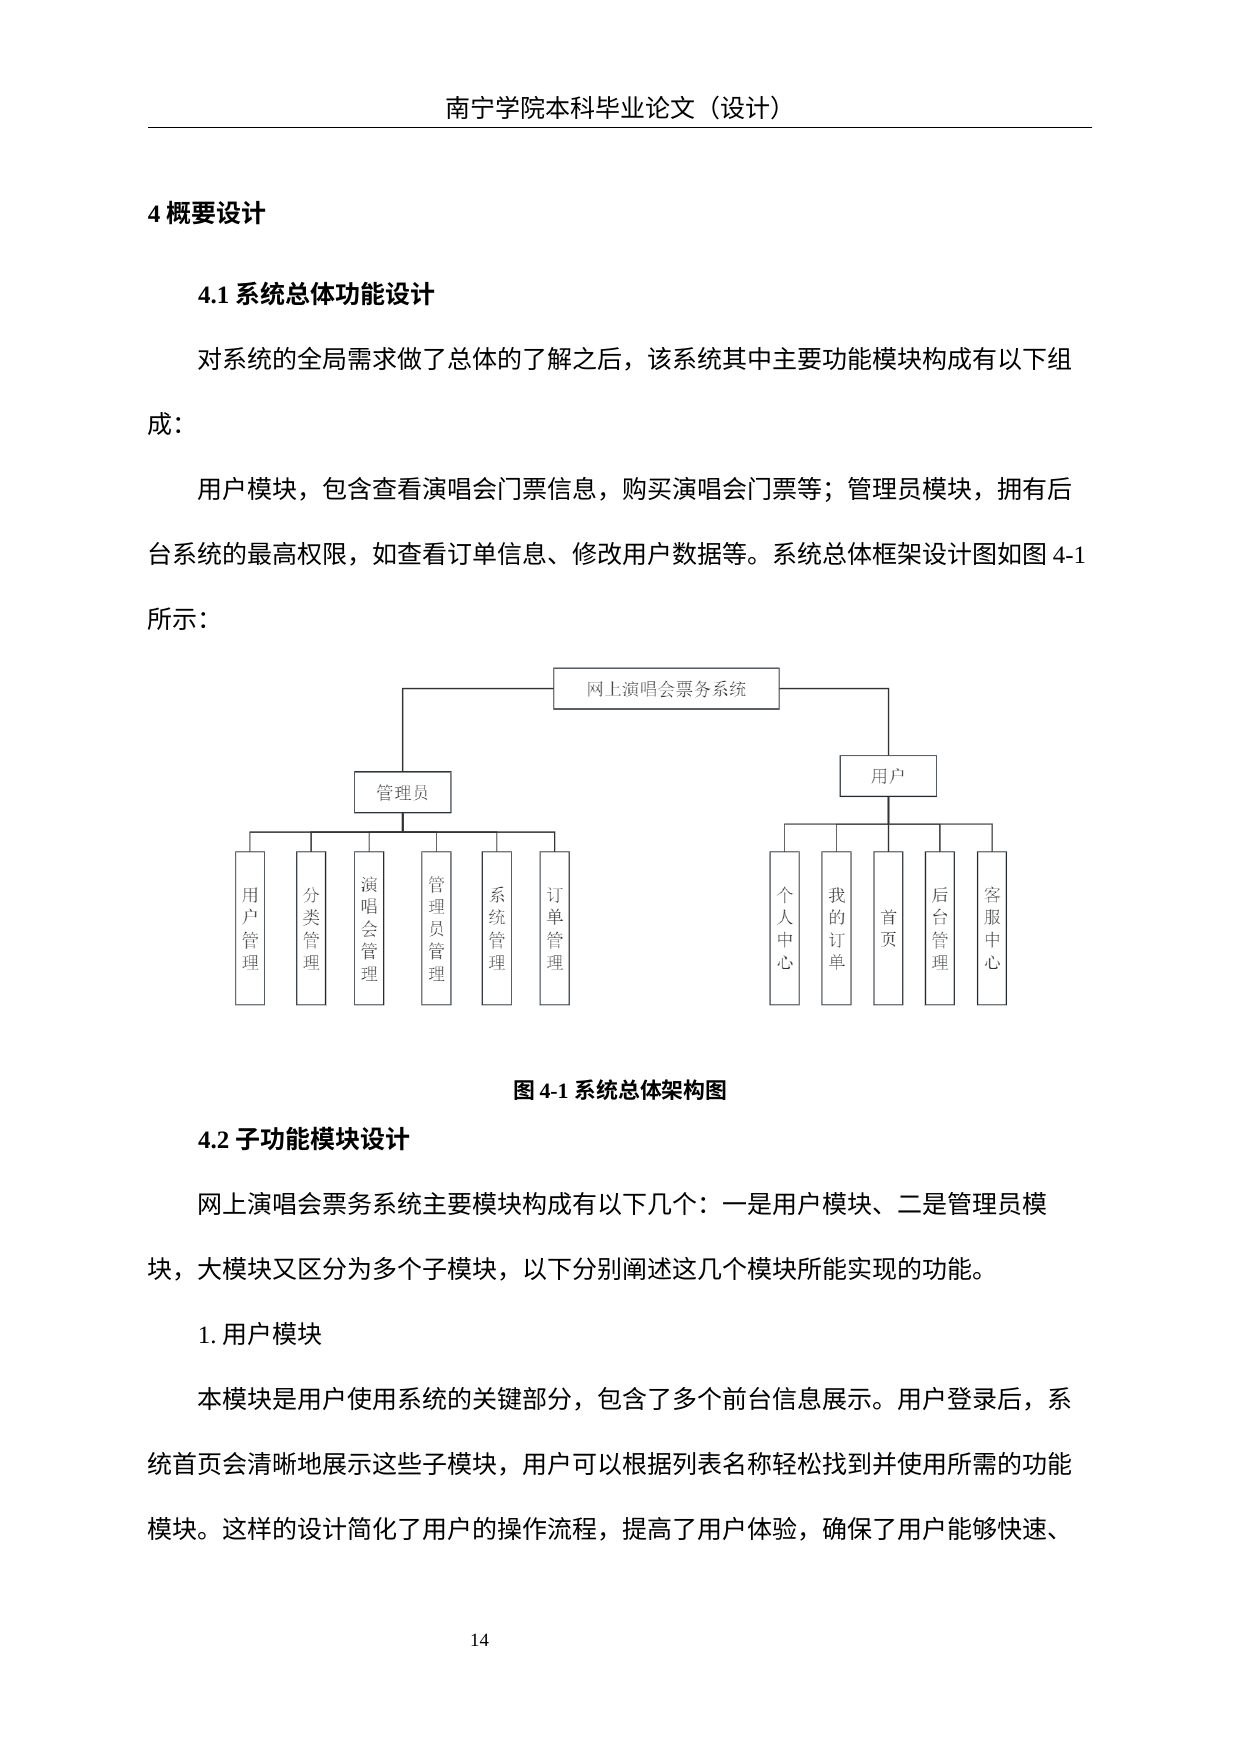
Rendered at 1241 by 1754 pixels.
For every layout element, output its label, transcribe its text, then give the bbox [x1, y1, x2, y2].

subtitle 4.1 系统总体功能设计 [148, 261, 1092, 326]
list 对系统的全局需求做了总体的了解之后，该系统其中主要功能模块构成有以下组成： [148, 326, 1092, 456]
list 用户模块，包含查看演唱会门票信息，购买演唱会门票等；管理员模块，拥有后台系统的最高权限，如查看订单信息、修改用户数据等。系统总体框架设计图如图4-1所示： [148, 456, 1092, 650]
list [148, 1366, 1092, 1561]
text 图4-1 系统总体架构图 [148, 1073, 1092, 1106]
subtitle 4.2 子功能模块设计 [148, 1106, 1092, 1171]
list 用户模块 [148, 1301, 1092, 1366]
list 网上演唱会票务系统主要模块构成有以下几个：一是用户模块、二是管理员模块，大模块又区分为多个子模块，以下分别阐述这几个模块所能实现的功能。 [148, 1171, 1092, 1301]
subtitle 4 概要设计 [148, 179, 1092, 244]
picture [148, 650, 1093, 1022]
